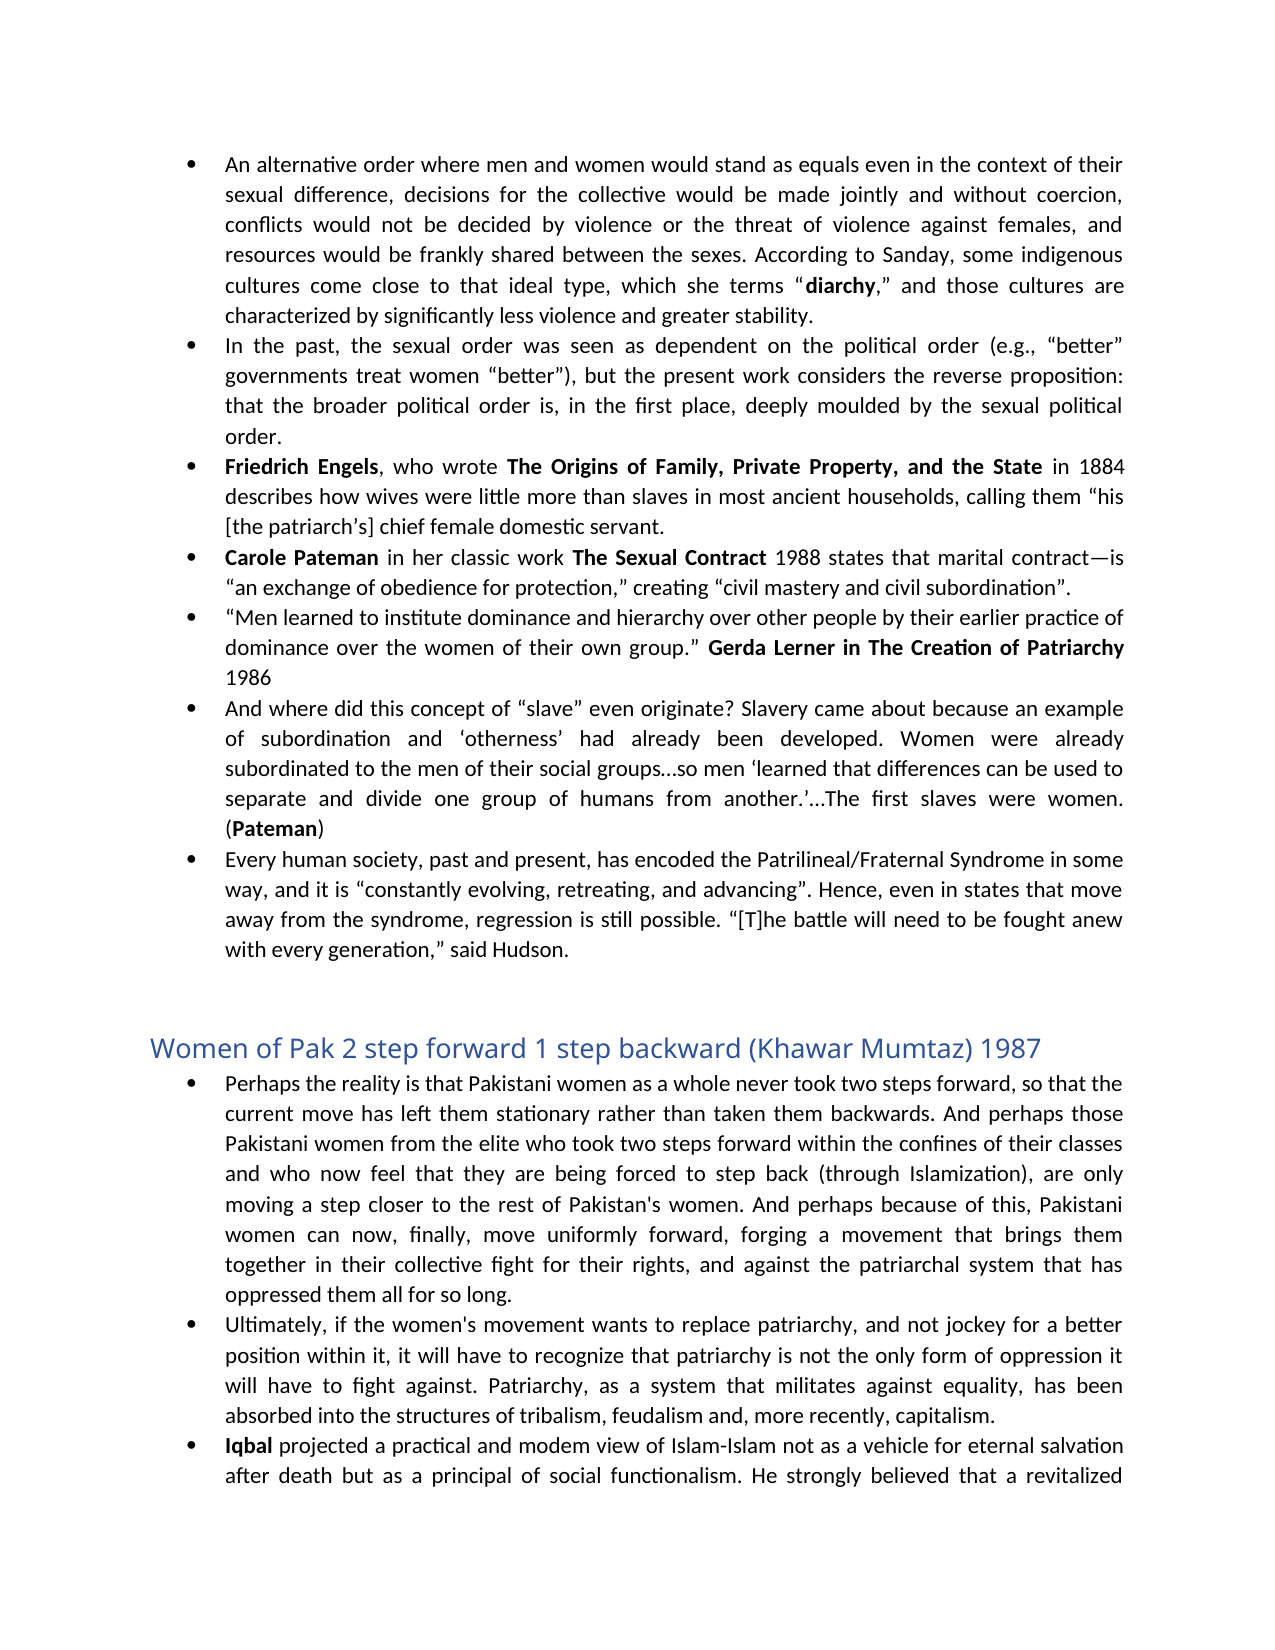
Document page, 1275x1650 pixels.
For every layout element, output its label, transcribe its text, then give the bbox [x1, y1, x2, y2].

list Perhaps the reality is that Pakistani women as a whole never took two steps forward, so that the current move has left them stationary rather than taken them backwards. And perhaps those Pakistani women from the elite who took two steps forward within the confines of their classes and who now feel that they are being forced to step back (through Islamization), are only moving a step closer to the rest of Pakistan's women. And perhaps because of this, Pakistani women can now, finally, move uniformly forward, forging a movement that brings them together in their collective fight for their rights, and against the patriarchal system that has oppressed them all for so long. [187, 1069, 1125, 1308]
list An alternative order where men and women would stand as equals even in the context of their sexual difference, decisions for the collective would be made jointly and without coercion, conflicts would not be decided by violence or the threat of violence against females, and resources would be frankly shared between the sexes. According to Sanday, some indigenous cultures come close to that ideal type, which she terms “diarchy,” and those cultures are characterized by significantly less violence and greater stability. [187, 150, 1125, 329]
subtitle Women of Pak 2 step forward 1 step backward (Khawar Mumtaz) 1987 [150, 1029, 1125, 1066]
list Ultimately, if the women's movement wants to replace patriarchy, and not jockey for a better position within it, it will have to recognize that patriarchy is not the only form of oppression it will have to fight against. Patriarchy, as a system that militates against equality, has been absorbed into the structures of tribalism, feudalism and, more recently, capitalism. [187, 1311, 1125, 1429]
list Friedrich Engels, who wrote The Origins of Family, Private Property, and the State in 1884 describes how wives were little more than slaves in most ancient households, calling them “his [the patriarch’s] chief female domestic servant. [187, 452, 1125, 541]
list “Men learned to institute dominance and hierarchy over other people by their earlier practice of dominance over the women of their own group.” Gerda Lerner in The Creation of Patriarchy 1986 [187, 603, 1125, 692]
list Every human society, past and present, has encoded the Patrilineal/Fraternal Syndrome in some way, and it is “constantly evolving, retreating, and advancing”. Hence, even in states that move away from the syndrome, regression is still possible. “[T]he battle will need to be fought anew with every generation,” said Hudson. [187, 845, 1125, 963]
list In the past, the sexual order was seen as dependent on the political order (e.g., “better” governments treat women “better”), but the present work considers the reverse proposition: that the broader political order is, in the first place, deeply moulded by the sexual political order. [187, 331, 1125, 450]
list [187, 1431, 1125, 1490]
list Carole Pateman in her classic work The Sexual Contract 1988 states that marital contract—is “an exchange of obedience for protection,” creating “civil mastery and civil subordination”. [187, 543, 1125, 601]
list And where did this concept of “slave” even originate? Slavery came about because an example of subordination and ‘otherness’ had already been developed. Women were already subordinated to the men of their social groups…so men ‘learned that differences can be used to separate and divide one group of humans from another.’…The first slaves were women. (Pateman) [187, 694, 1125, 843]
